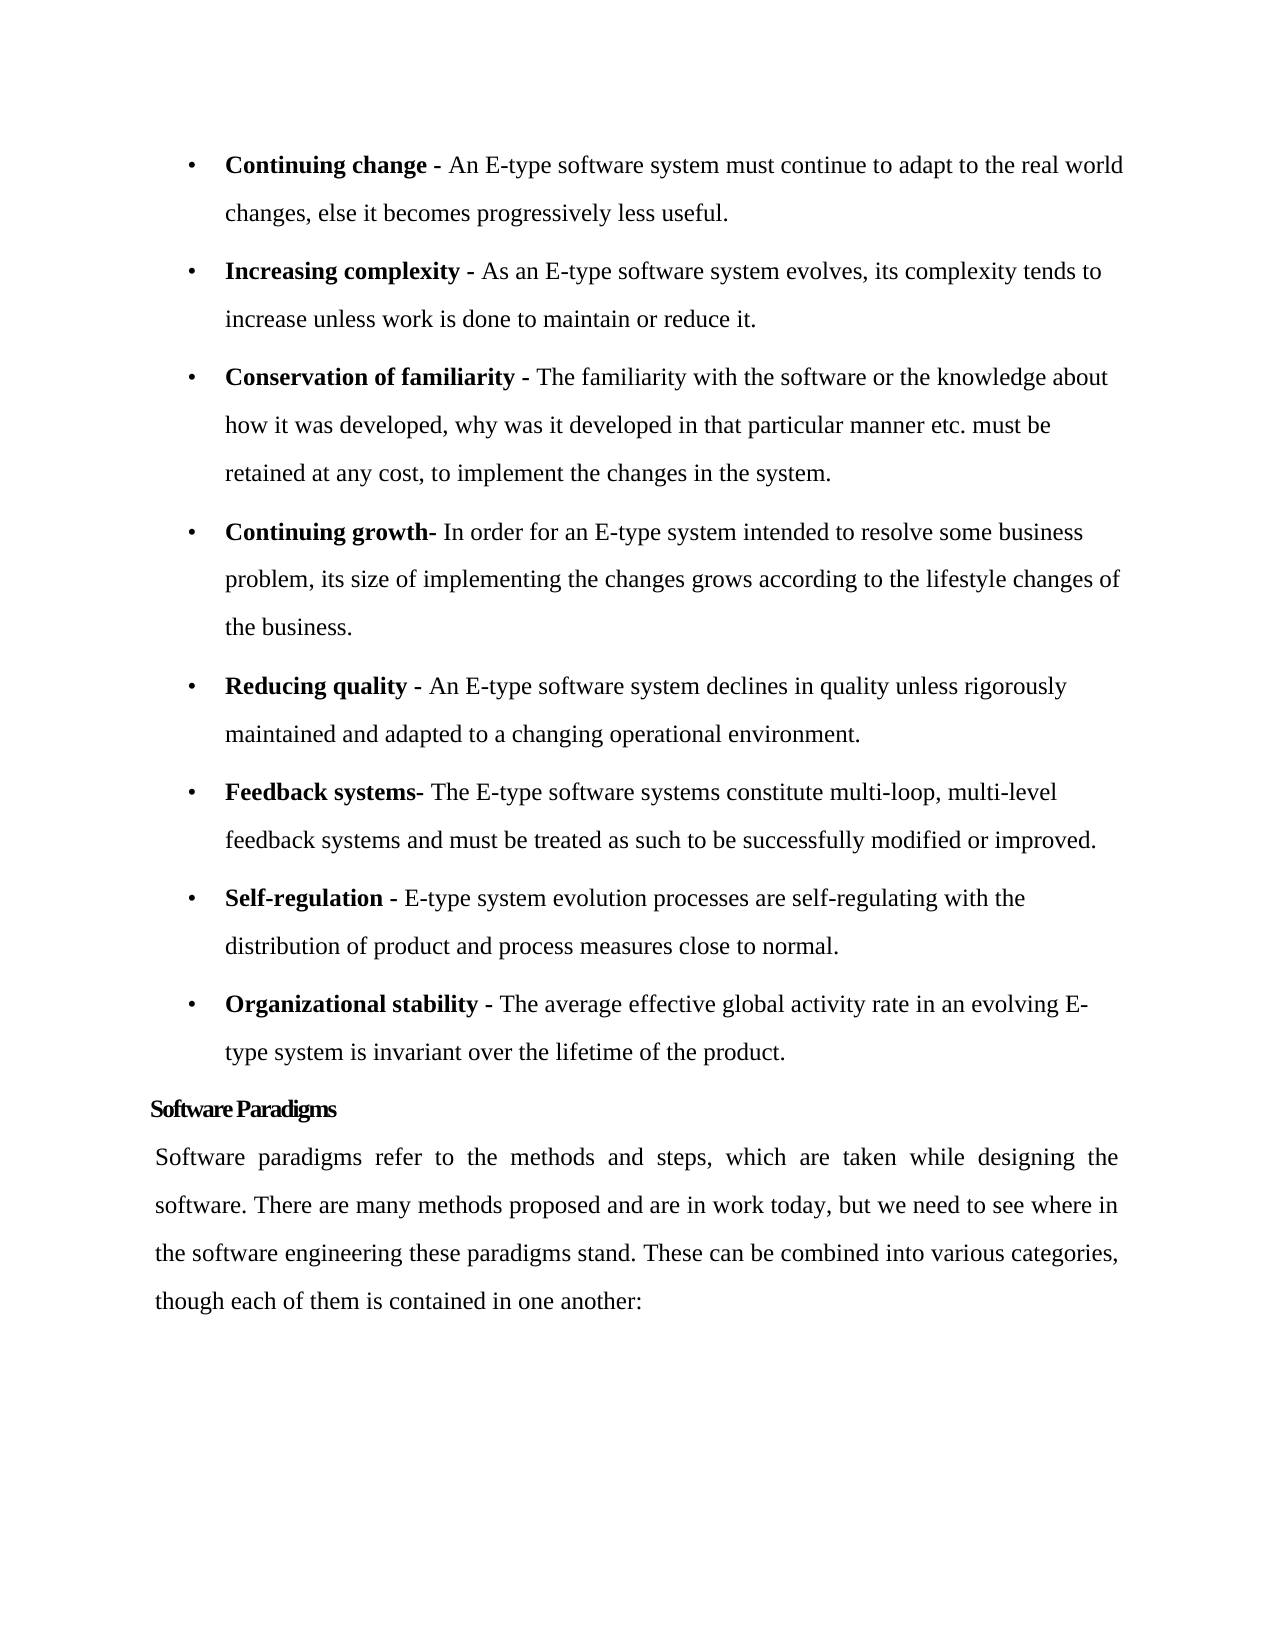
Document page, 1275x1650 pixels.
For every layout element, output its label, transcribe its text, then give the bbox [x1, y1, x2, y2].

list Increasing complexity - As an E-type software system evolves, its complexity tends to increase unless work is done to maintain or reduce it. [187, 256, 1125, 333]
text Software Paradigms [150, 1094, 1120, 1123]
list Conservation of familiarity - The familiarity with the software or the knowledge about how it was developed, why was it developed in that particular manner etc. must be retained at any cost, to implement the changes in the system. [187, 362, 1125, 487]
list Organizational stability - The average effective global activity rate in an evolving E-type system is invariant over the lifetime of the product. [187, 989, 1125, 1066]
list Continuing growth- In order for an E-type system intended to resolve some business problem, its size of implementing the changes grows according to the lifestyle changes of the business. [187, 517, 1125, 641]
list Reducing quality - An E-type software system declines in quality unless rigorously maintained and adapted to a changing operational environment. [187, 671, 1125, 747]
list Self-regulation - E-type system evolution processes are self-regulating with the distribution of product and process measures close to normal. [187, 883, 1125, 960]
text Software paradigms refer to the methods and steps, which are taken while designing the software. There are many methods proposed and are in work today, but we need to see where in the software engineering these paradigms stand. These can be combined into various categories, though each of them is contained in one another: [155, 1142, 1120, 1315]
list Feedback systems- The E-type software systems constitute multi-loop, multi-level feedback systems and must be treated as such to be successfully modified or improved. [187, 777, 1125, 854]
list Continuing change - An E-type software system must continue to adapt to the real world changes, else it becomes progressively less useful. [187, 150, 1125, 227]
